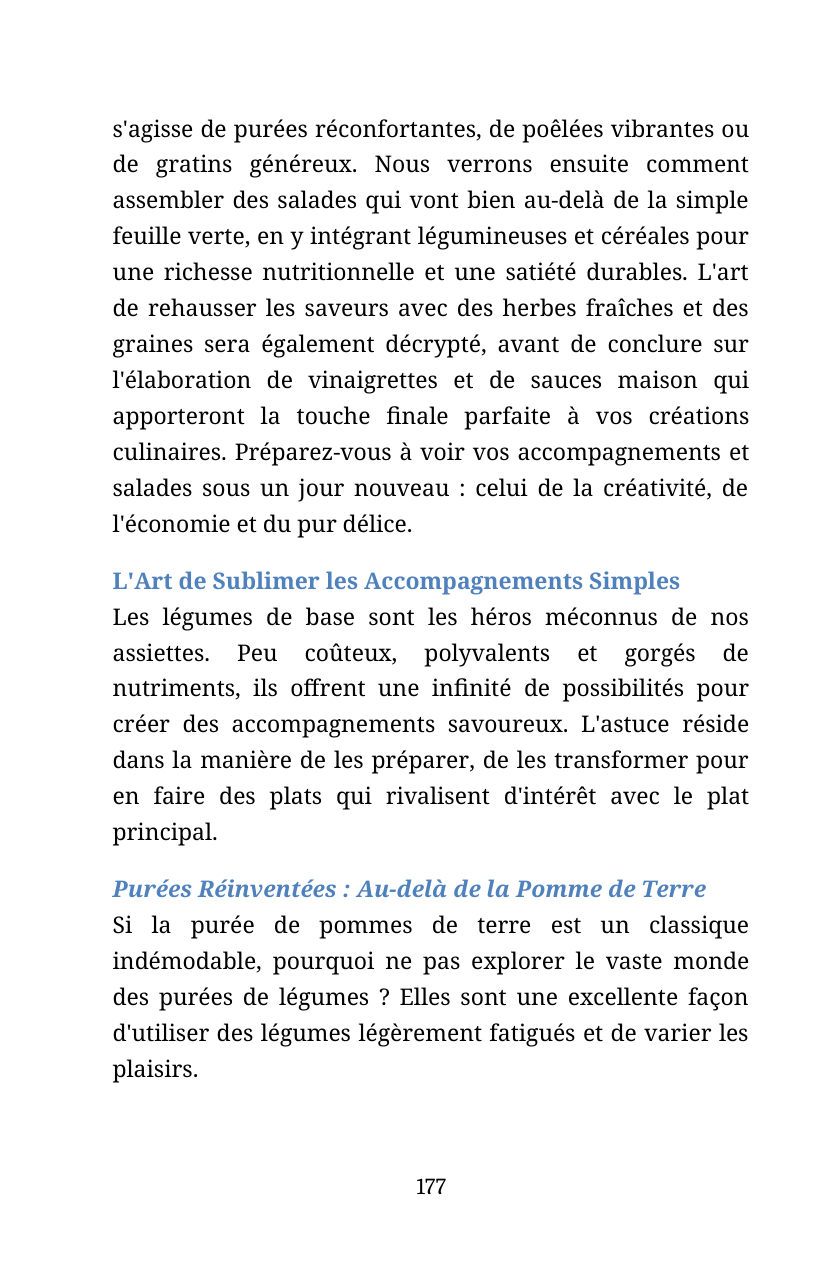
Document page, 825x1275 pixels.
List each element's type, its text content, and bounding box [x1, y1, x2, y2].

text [112, 112, 750, 539]
text Les légumes de base sont les héros méconnus de nos assiettes. Peu coûteux, polyvalents et gorgés de nutriments, ils offrent une infinité de possibilités pour créer des accompagnements savoureux. L'astuce réside dans la manière de les préparer, de les transformer pour en faire des plats qui rivalisent d'intérêt avec le plat principal. [112, 601, 750, 847]
subtitle Purées Réinventées : Au-delà de la Pomme de Terre [112, 873, 750, 904]
text Si la purée de pommes de terre est un classique indémodable, pourquoi ne pas explorer le vaste monde des purées de légumes ? Elles sont une excellente façon d'utiliser des légumes légèrement fatigués et de varier les plaisirs. [112, 909, 750, 1084]
subtitle L'Art de Sublimer les Accompagnements Simples [112, 564, 750, 596]
